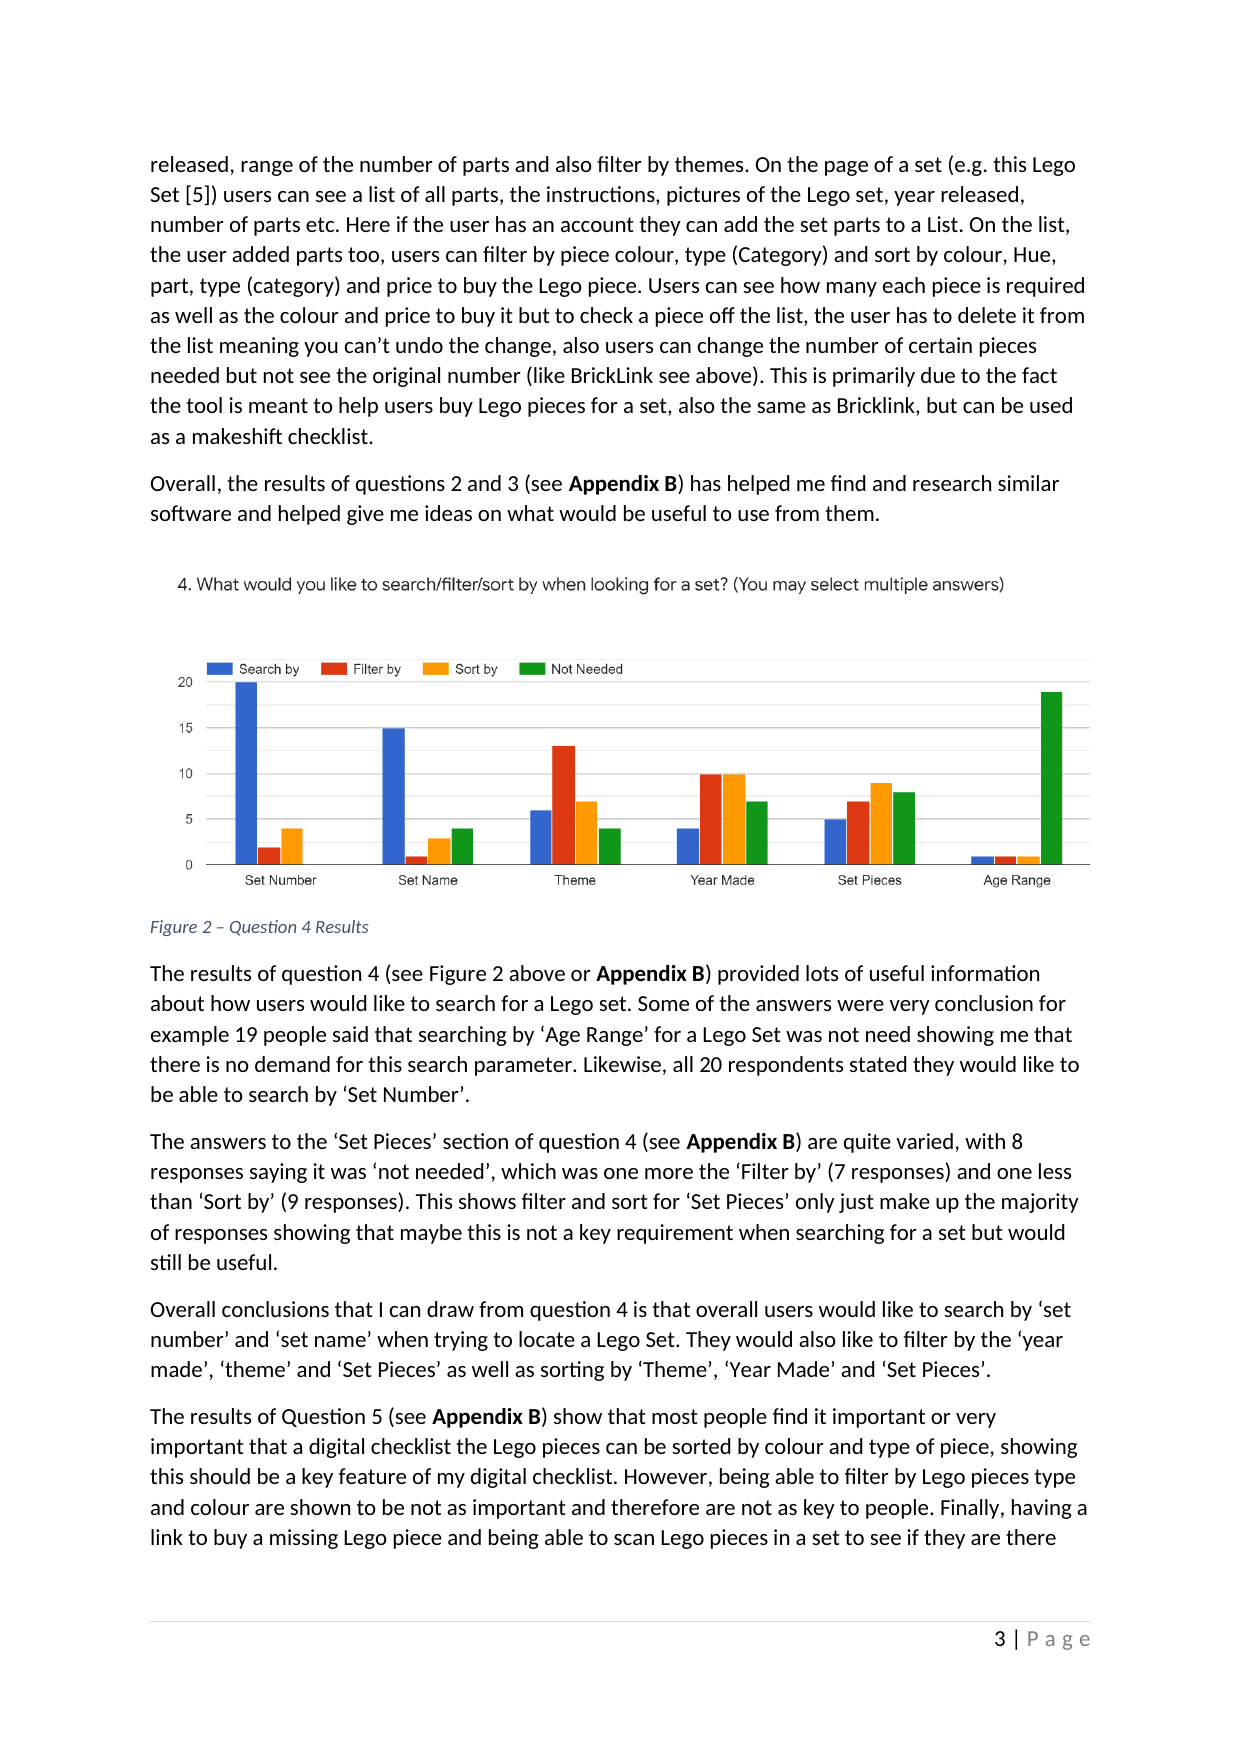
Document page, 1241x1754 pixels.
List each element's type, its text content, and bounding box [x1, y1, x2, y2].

picture [150, 545, 1091, 897]
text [150, 150, 1090, 450]
text Overall conclusions that I can draw from question 4 is that overall users would like to search by ‘set number’ and ‘set name’ when trying to locate a Lego Set. They would also like to filter by the ‘year made’, ‘theme’ and ‘Set Pieces’ as well as sorting by ‘Theme’, ‘Year Made’ and ‘Set Pieces’. [150, 1295, 1090, 1383]
text Overall, the results of questions 2 and 3 (see Appendix B) has helped me find and research similar software and helped give me ideas on what would be useful to use from them. [150, 469, 1090, 527]
text The answers to the ‘Set Pieces’ section of question 4 (see Appendix B) are quite varied, with 8 responses saying it was ‘not needed’, which was one more the ‘Filter by’ (7 responses) and one less than ‘Sort by’ (9 responses). This shows filter and sort for ‘Set Pieces’ only just make up the majority of responses showing that maybe this is not a key requirement when searching for a set but would still be useful. [150, 1127, 1090, 1276]
text The results of question 4 (see Figure 2 above or Appendix B) provided lots of useful information about how users would like to search for a Lego set. Some of the answers were very conclusion for example 19 people said that searching by ‘Age Range’ for a Lego Set was not need showing me that there is no demand for this search parameter. Likewise, all 20 respondents stated they would like to be able to search by ‘Set Number’. [150, 959, 1090, 1108]
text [150, 1402, 1090, 1551]
